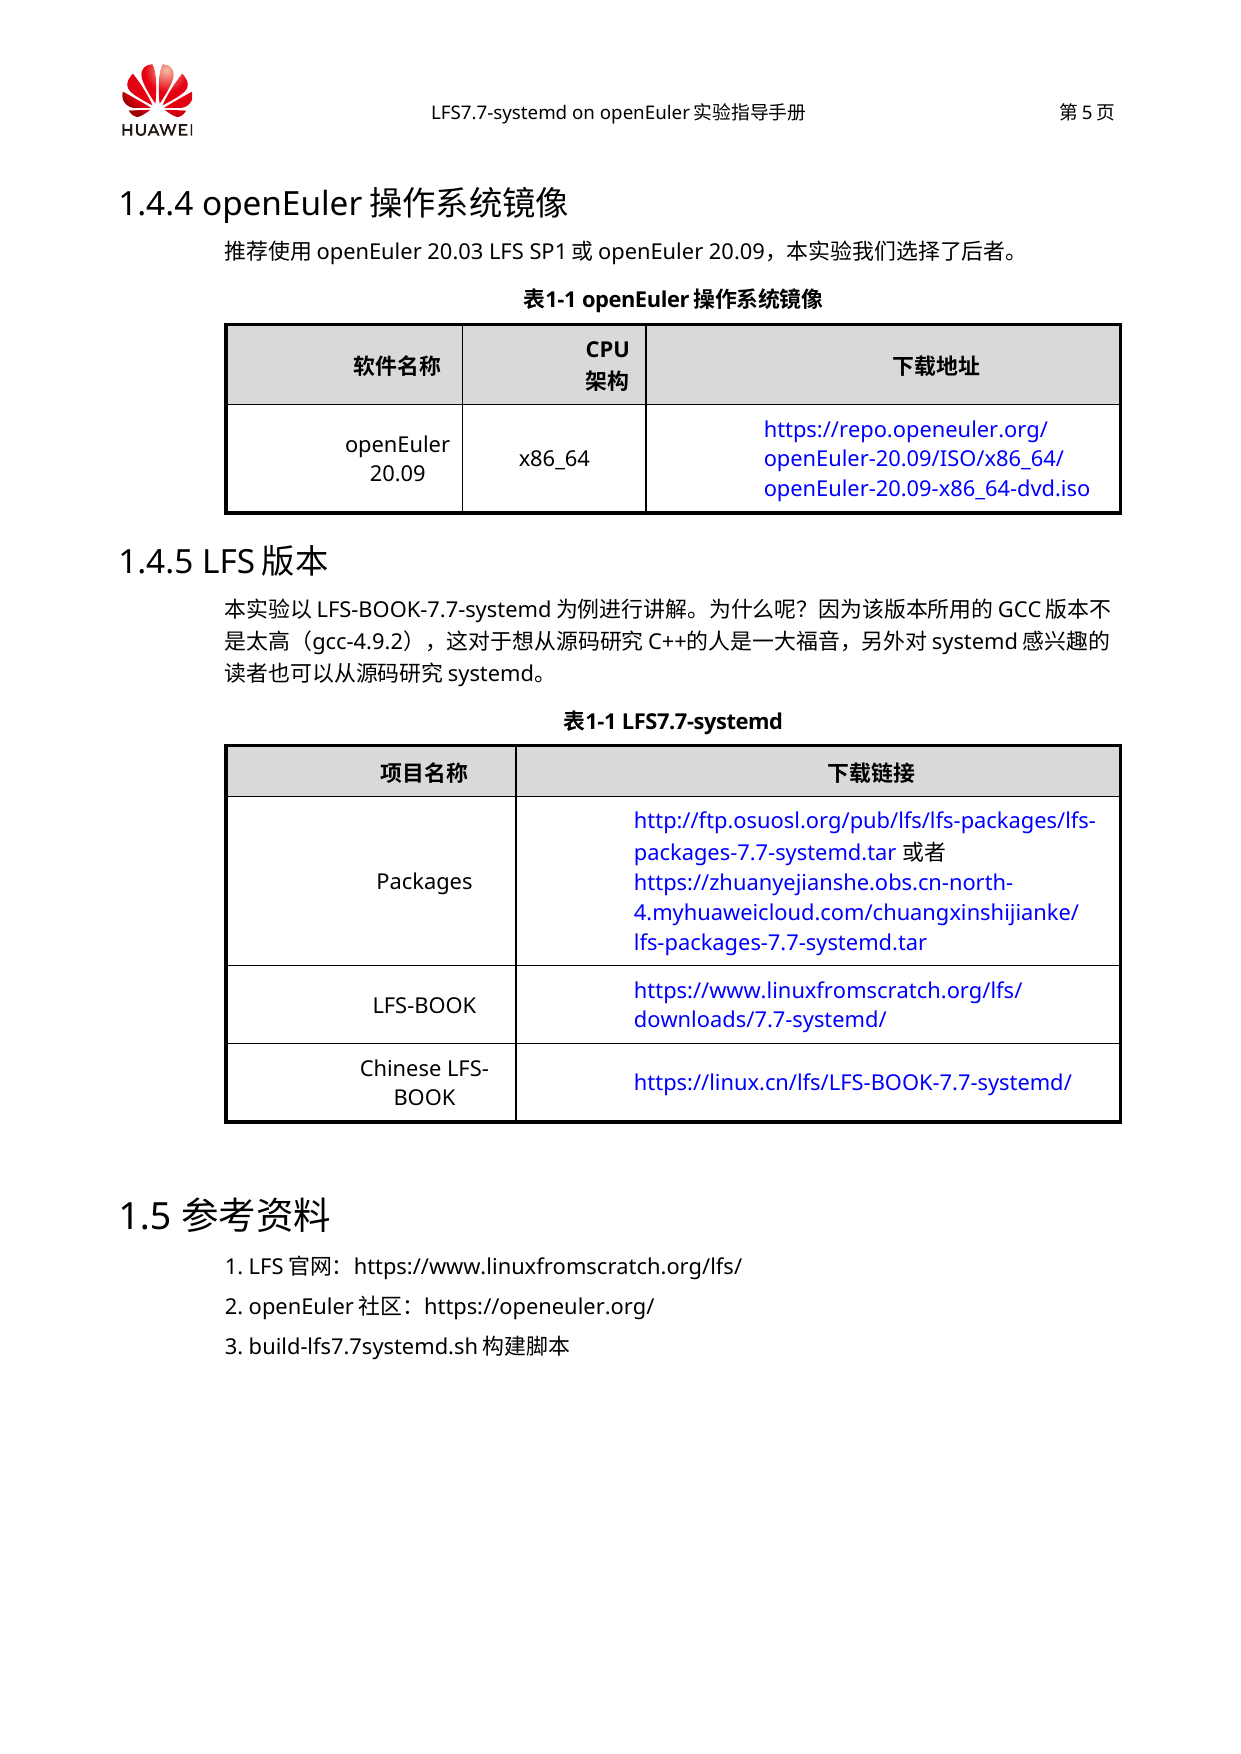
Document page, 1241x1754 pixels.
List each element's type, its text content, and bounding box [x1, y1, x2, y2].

text 2. openEuler社区：https://openeuler.org/ [224, 1289, 1122, 1321]
text openEuler操作系统镜像 [224, 282, 1122, 314]
table_cell https://www.linuxfromscratch.org/lfs/downloads/7.7-systemd/ [517, 966, 1119, 1043]
text 1. LFS官网：https://www.linuxfromscratch.org/lfs/ [224, 1249, 1122, 1281]
text 3. build-lfs7.7systemd.sh构建脚本 [224, 1329, 1122, 1361]
text 推荐使用openEuler 20.03 LFS SP1或openEuler 20.09，本实验我们选择了后者。 [224, 234, 1122, 266]
table_cell Packages [228, 797, 515, 965]
table_cell https://repo.openeuler.org/openEuler-20.09/ISO/x86_64/openEuler-20.09-x86_64-dvd.iso [647, 405, 1119, 511]
text 本实验以LFS-BOOK-7.7-systemd为例进行讲解。为什么呢？因为该版本所用的GCC版本不是太高（gcc-4.9.2），这对于想从源码研究C++的人是一大福音，另外对systemd感兴趣的读者也可以从源码研究systemd。 [224, 592, 1122, 687]
table_cell openEuler 20.09 [228, 405, 462, 511]
table_cell https://linux.cn/lfs/LFS-BOOK-7.7-systemd/ [517, 1044, 1119, 1120]
table_cell LFS-BOOK [228, 966, 515, 1043]
table_header 下载链接 [517, 747, 1119, 796]
table_cell x86_64 [463, 405, 645, 511]
subtitle openEuler操作系统镜像 [118, 177, 1122, 226]
table_cell http://ftp.osuosl.org/pub/lfs/lfs-packages/lfs-packages-7.7-systemd.tar 或者 https://zhuanyejianshe.obs.cn-north-4.myhuaweicloud.com/chuangxinshijianke/lfs-packages-7.7-systemd.tar [517, 797, 1119, 965]
table_header 软件名称 [228, 326, 462, 404]
table_header 下载地址 [647, 326, 1119, 404]
table_header CPU架构 [463, 326, 645, 404]
picture [122, 64, 193, 136]
table_cell Chinese LFS-BOOK [228, 1044, 515, 1120]
text LFS7.7-systemd [224, 704, 1122, 736]
subtitle LFS版本 [118, 535, 1122, 584]
subtitle 参考资料 [118, 1186, 1122, 1241]
table_header 项目名称 [228, 747, 515, 796]
